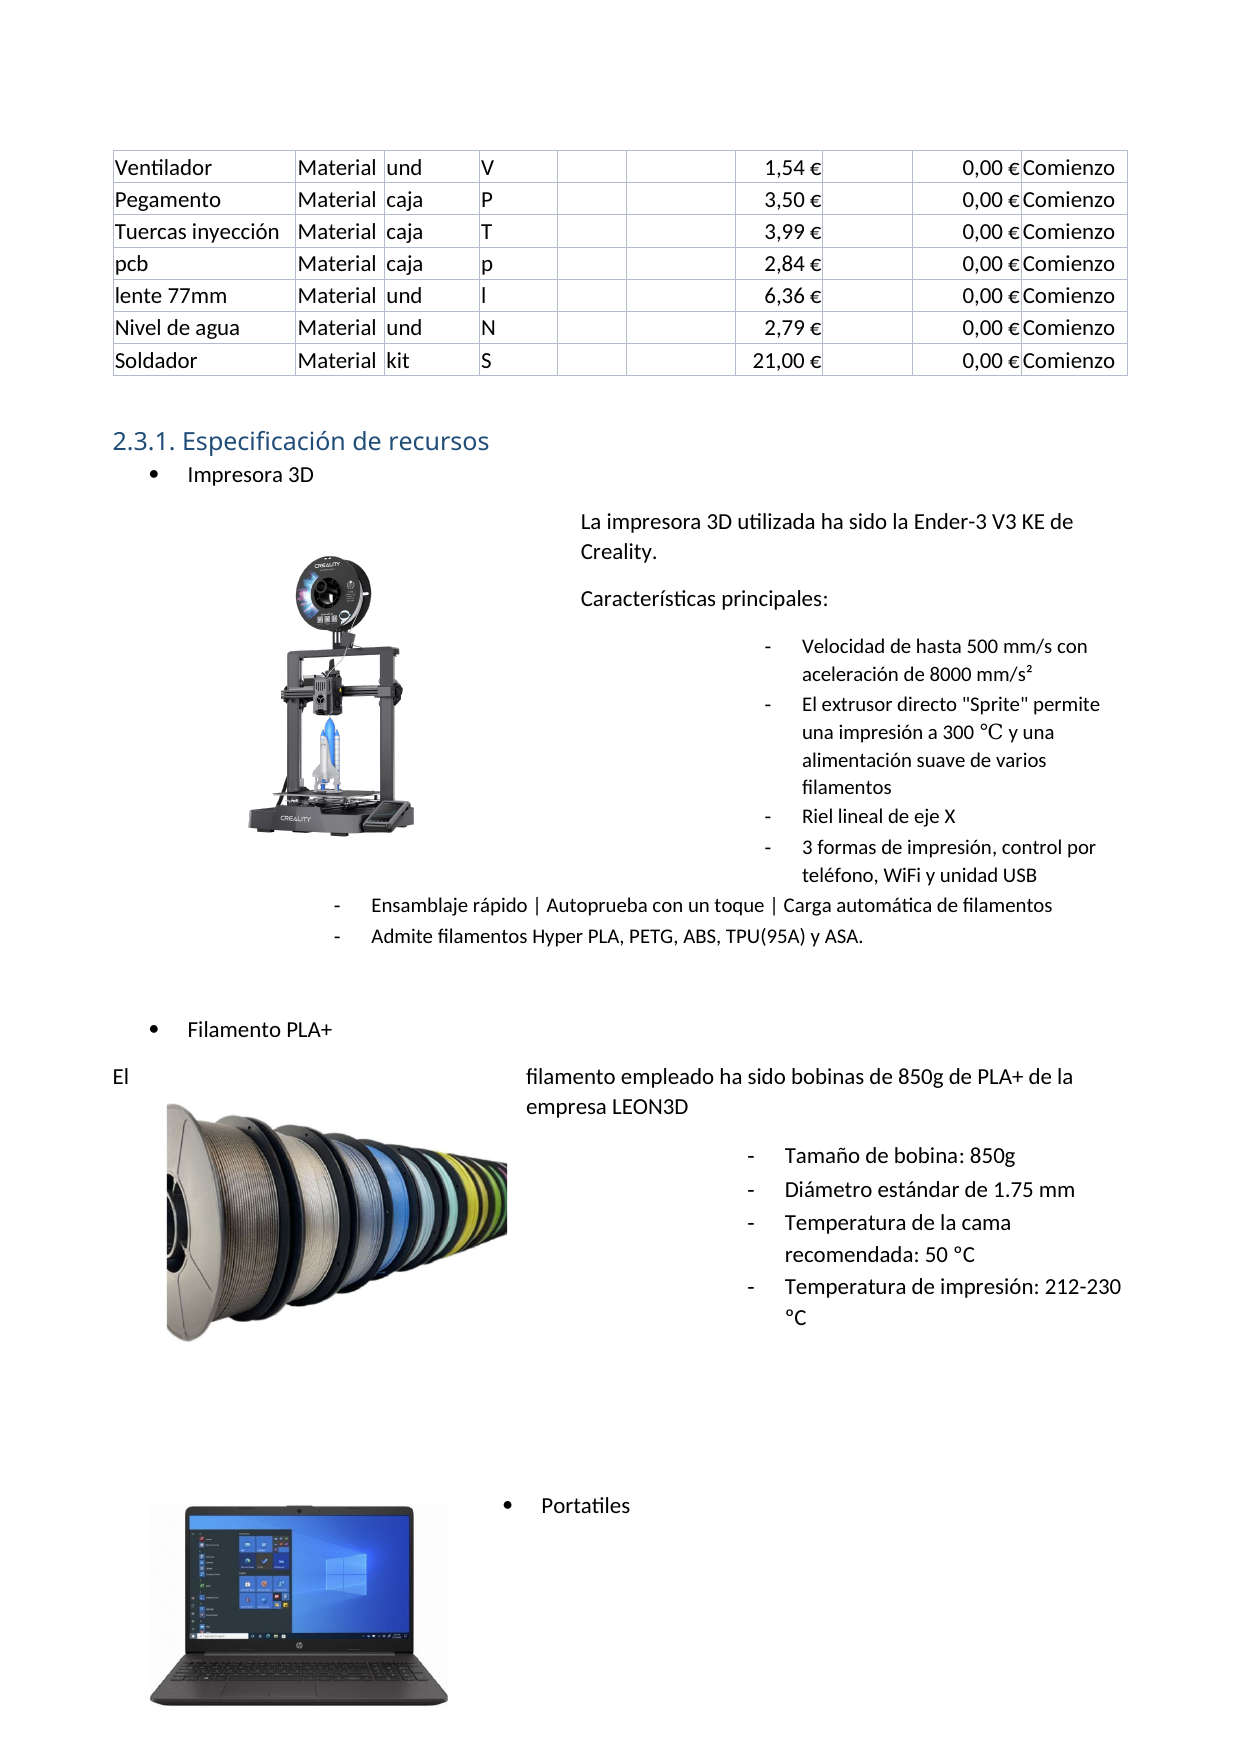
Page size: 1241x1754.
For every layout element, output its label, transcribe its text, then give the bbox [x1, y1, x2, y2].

table_cell 6,36 € [736, 280, 822, 311]
list Impresora 3D [150, 460, 1128, 488]
list Portatiles [448, 1491, 1128, 1519]
table_cell [627, 151, 735, 182]
table_cell [823, 215, 912, 247]
table_cell l [480, 280, 557, 311]
table_cell Material [296, 312, 384, 343]
picture [148, 507, 525, 884]
table_cell Pegamento [114, 183, 295, 214]
list Temperatura de impresión: 212-230 ºC [508, 1270, 1128, 1331]
table_cell P [480, 183, 557, 214]
list Admite filamentos Hyper PLA, PETG, ABS, TPU(95A) y ASA. [334, 921, 1128, 949]
table_cell S [480, 344, 557, 375]
table_cell [558, 248, 626, 279]
table_cell 0,00 € [913, 248, 1021, 279]
table_cell Comienzo [1022, 151, 1127, 182]
table_cell Tuercas inyección [114, 215, 295, 247]
table_cell [558, 280, 626, 311]
table_cell 2,79 € [736, 312, 822, 343]
table_cell [558, 215, 626, 247]
list Ensamblaje rápido | Autoprueba con un toque | Carga automática de filamentos [334, 890, 1128, 918]
picture [150, 1062, 508, 1354]
list Tamaño de bobina: 850g [508, 1139, 1128, 1170]
table_cell [823, 344, 912, 375]
table_cell [823, 248, 912, 279]
subtitle 2.3.1. Especificación de recursos [112, 423, 1128, 457]
table_cell kit [385, 344, 479, 375]
table_cell Material [296, 183, 384, 214]
table_cell [823, 312, 912, 343]
table_cell und [385, 312, 479, 343]
text El filamento empleado ha sido bobinas de 850g de PLA+ de la empresa LEON3D [508, 1062, 1128, 1120]
table_cell [627, 215, 735, 247]
table_cell und [385, 151, 479, 182]
table_cell caja [385, 248, 479, 279]
table_cell Comienzo [1022, 248, 1127, 279]
table_cell 0,00 € [913, 280, 1021, 311]
list Filamento PLA+ [150, 1015, 1128, 1043]
list Diámetro estándar de 1.75 mm [508, 1173, 1128, 1204]
table_cell Comienzo [1022, 183, 1127, 214]
table_cell [627, 280, 735, 311]
table_cell [627, 312, 735, 343]
table_cell Nivel de agua [114, 312, 295, 343]
table_cell 2,84 € [736, 248, 822, 279]
list Riel lineal de eje X [525, 802, 1128, 830]
table_cell Comienzo [1022, 280, 1127, 311]
text La impresora 3D utilizada ha sido la Ender-3 V3 KE de Creality. [525, 507, 1128, 565]
table_cell Material [296, 248, 384, 279]
table_cell 1,54 € [736, 151, 822, 182]
table_cell 0,00 € [913, 183, 1021, 214]
table_cell 0,00 € [913, 215, 1021, 247]
table_cell [627, 183, 735, 214]
table_cell [823, 151, 912, 182]
table_cell 3,99 € [736, 215, 822, 247]
table_cell 0,00 € [913, 344, 1021, 375]
table_cell [627, 248, 735, 279]
table_cell caja [385, 183, 479, 214]
table_cell lente 77mm [114, 280, 295, 311]
picture [150, 1456, 448, 1754]
table_cell [558, 151, 626, 182]
table_cell Material [296, 215, 384, 247]
table_cell 21,00 € [736, 344, 822, 375]
table_cell 0,00 € [913, 312, 1021, 343]
table_cell pcb [114, 248, 295, 279]
table_cell [823, 280, 912, 311]
text Características principales: [525, 584, 1128, 612]
table_cell N [480, 312, 557, 343]
table_cell Material [296, 151, 384, 182]
table_cell Comienzo [1022, 215, 1127, 247]
table_cell p [480, 248, 557, 279]
table_cell Ventilador [114, 151, 295, 182]
table_cell caja [385, 215, 479, 247]
table_cell [823, 183, 912, 214]
table_cell [558, 344, 626, 375]
table_cell [558, 312, 626, 343]
list Velocidad de hasta 500 mm/s con aceleración de 8000 mm/s² [525, 631, 1128, 687]
table_cell 0,00 € [913, 151, 1021, 182]
list 3 formas de impresión, control por teléfono, WiFi y unidad USB [334, 832, 1128, 888]
table_cell 3,50 € [736, 183, 822, 214]
table_cell V [480, 151, 557, 182]
table_cell Material [296, 344, 384, 375]
table_cell Comienzo [1022, 344, 1127, 375]
table_cell [627, 344, 735, 375]
list Temperatura de la cama recomendada: 50 ºC [508, 1206, 1128, 1268]
table_cell Material [296, 280, 384, 311]
table_cell Soldador [114, 344, 295, 375]
table_cell T [480, 215, 557, 247]
table_cell und [385, 280, 479, 311]
list El extrusor directo "Sprite" permite una impresión a 300 ℃ y una alimentación suave de varios filamentos [525, 689, 1128, 800]
table_cell [558, 183, 626, 214]
table_cell Comienzo [1022, 312, 1127, 343]
